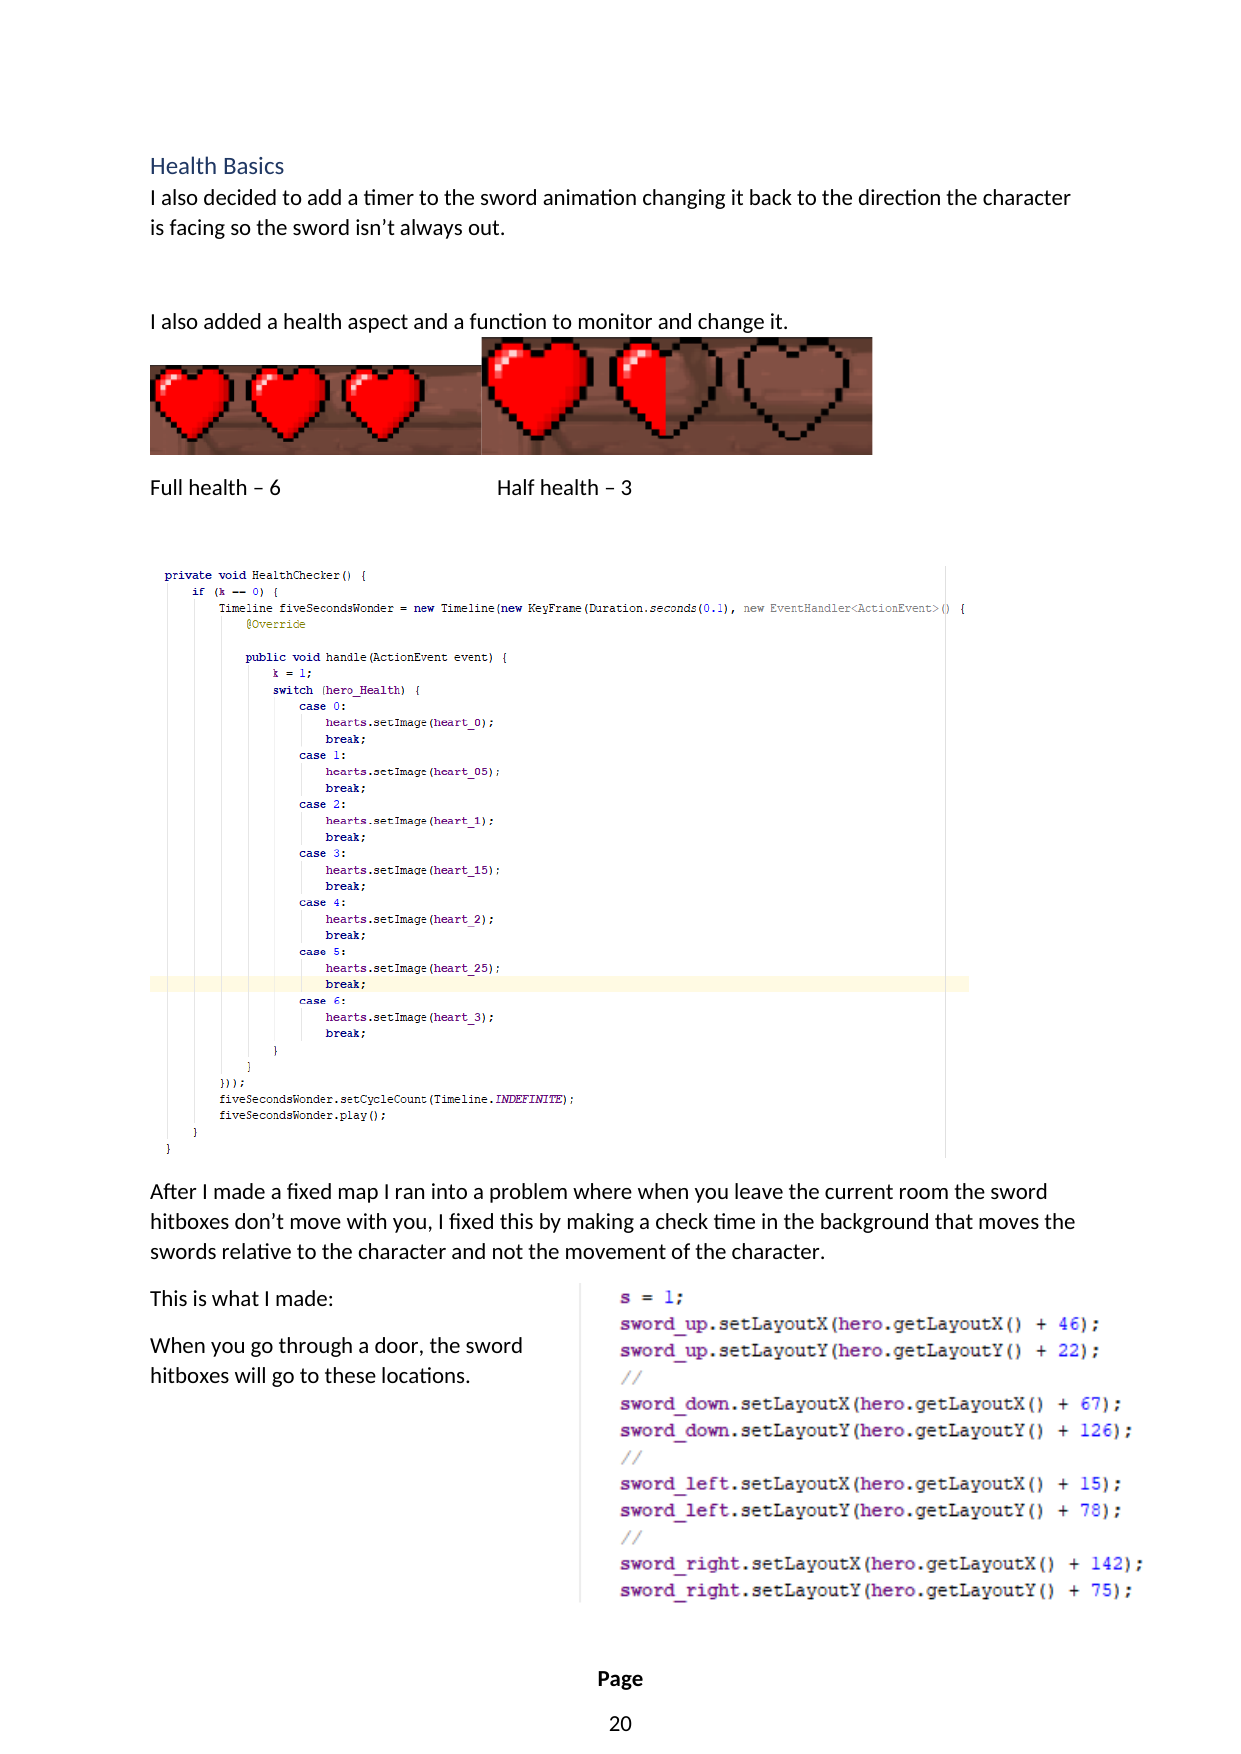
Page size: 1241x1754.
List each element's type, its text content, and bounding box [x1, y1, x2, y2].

picture [567, 1283, 1158, 1609]
text Full health – 6 Half health – 3 [150, 473, 1090, 501]
picture [150, 566, 969, 1158]
text After I made a fixed map I ran into a problem where when you leave the current room the sword hitboxes don’t move with you, I fixed this by making a check time in the background that moves the swords relative to the character and not the movement of the character. [150, 1177, 1090, 1265]
picture [150, 337, 873, 455]
text When you go through a door, the sword hitboxes will go to these locations. [150, 1331, 567, 1389]
subtitle Health Basics [150, 150, 1090, 181]
text I also decided to add a timer to the sword animation changing it back to the direction the character is facing so the sword isn’t always out. [150, 183, 1090, 241]
text This is what I made: [150, 1284, 567, 1312]
